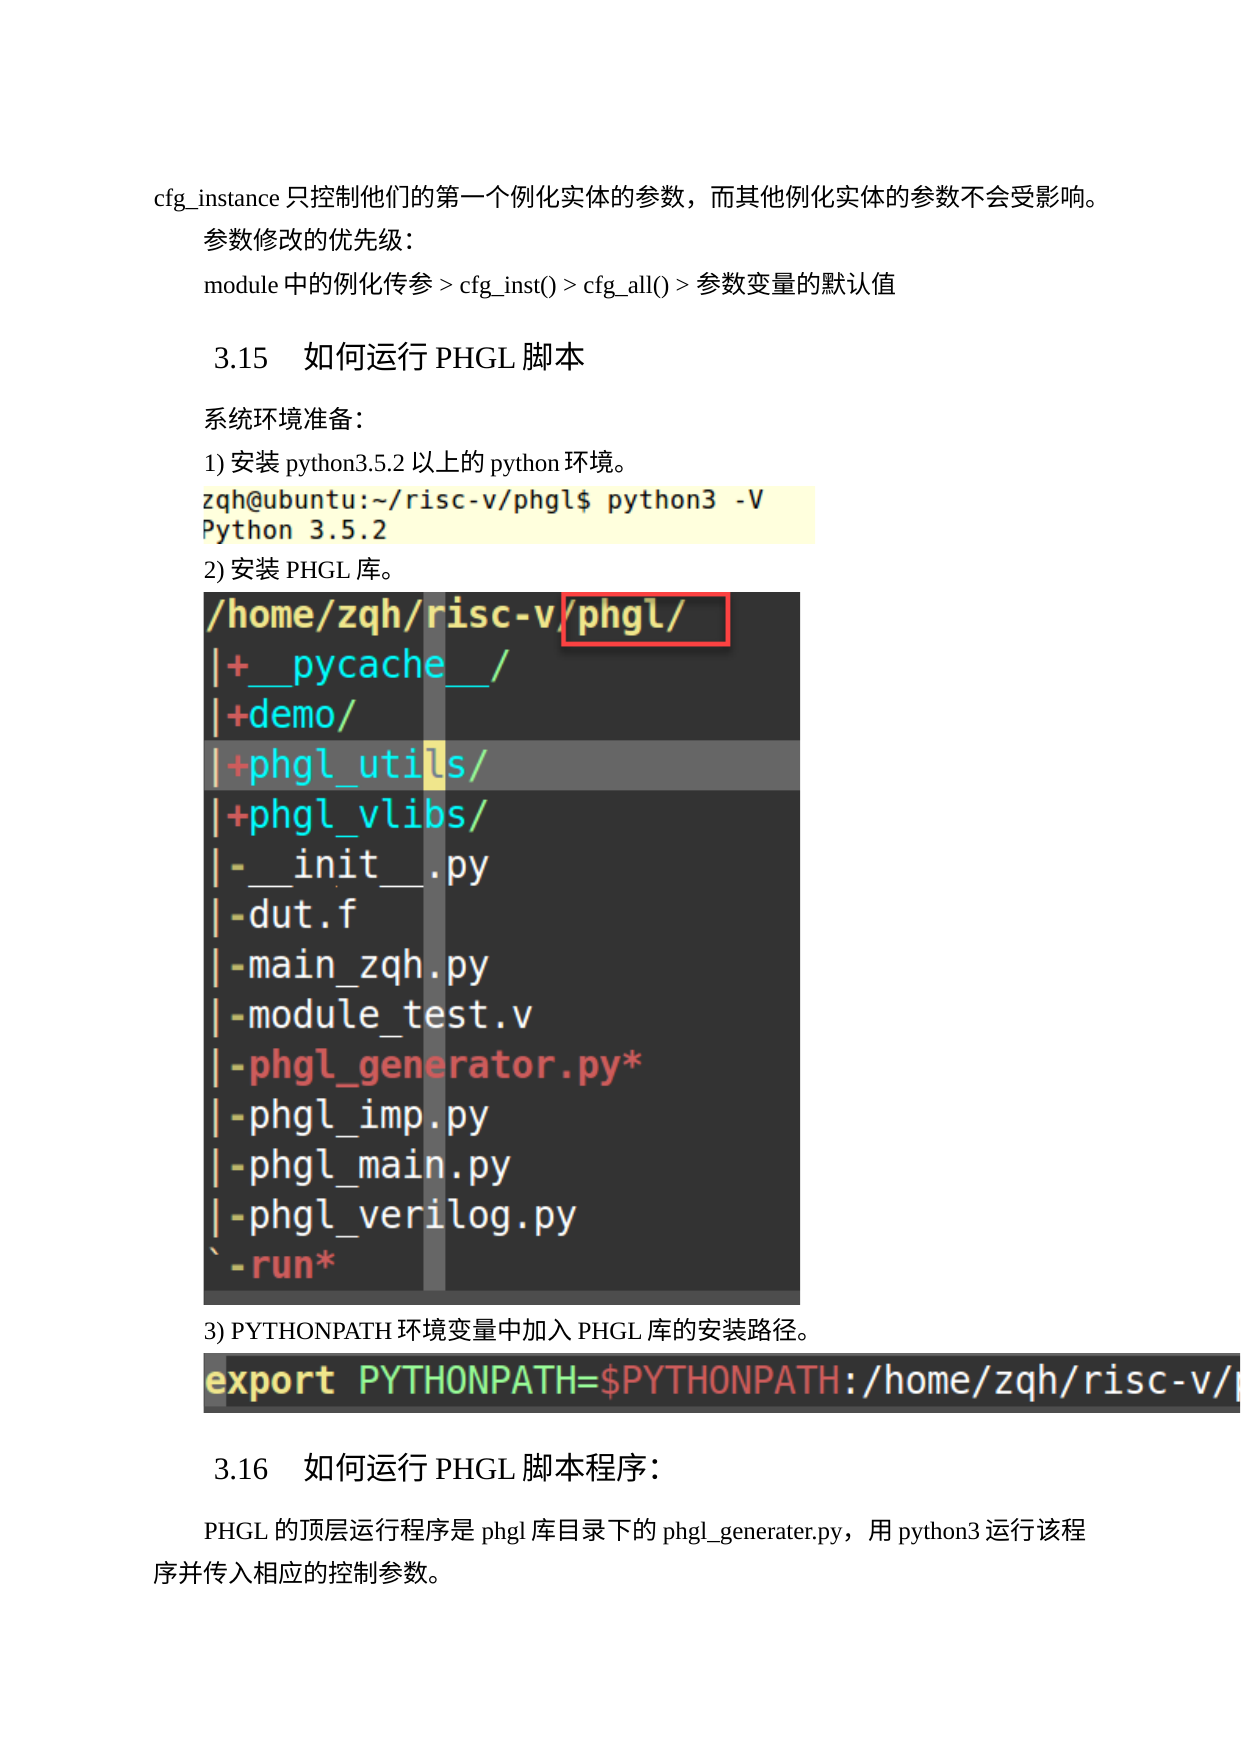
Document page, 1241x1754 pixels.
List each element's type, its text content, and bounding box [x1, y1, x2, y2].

text 1) 安装python3.5.2以上的python环境。 [153, 443, 1087, 479]
picture [203, 1353, 1241, 1413]
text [153, 177, 1087, 213]
picture [203, 592, 800, 1305]
text 系统环境准备： [153, 399, 1087, 435]
text 参数修改的优先级： [153, 221, 1087, 257]
text PHGL的顶层运行程序是phgl库目录下的phgl_generater.py，用python3运行该程序并传入相应的控制参数。 [153, 1510, 1087, 1590]
text module中的例化传参 > cfg_inst() > cfg_all() > 参数变量的默认值 [153, 264, 1087, 300]
subtitle 如何运行PHGL脚本 [213, 332, 1087, 378]
picture [203, 486, 815, 544]
text 3) PYTHONPATH环境变量中加入PHGL库的安装路径。 [153, 1311, 1087, 1347]
text 2) 安装PHGL库。 [153, 549, 1087, 586]
subtitle 如何运行PHGL脚本程序： [213, 1443, 1087, 1489]
